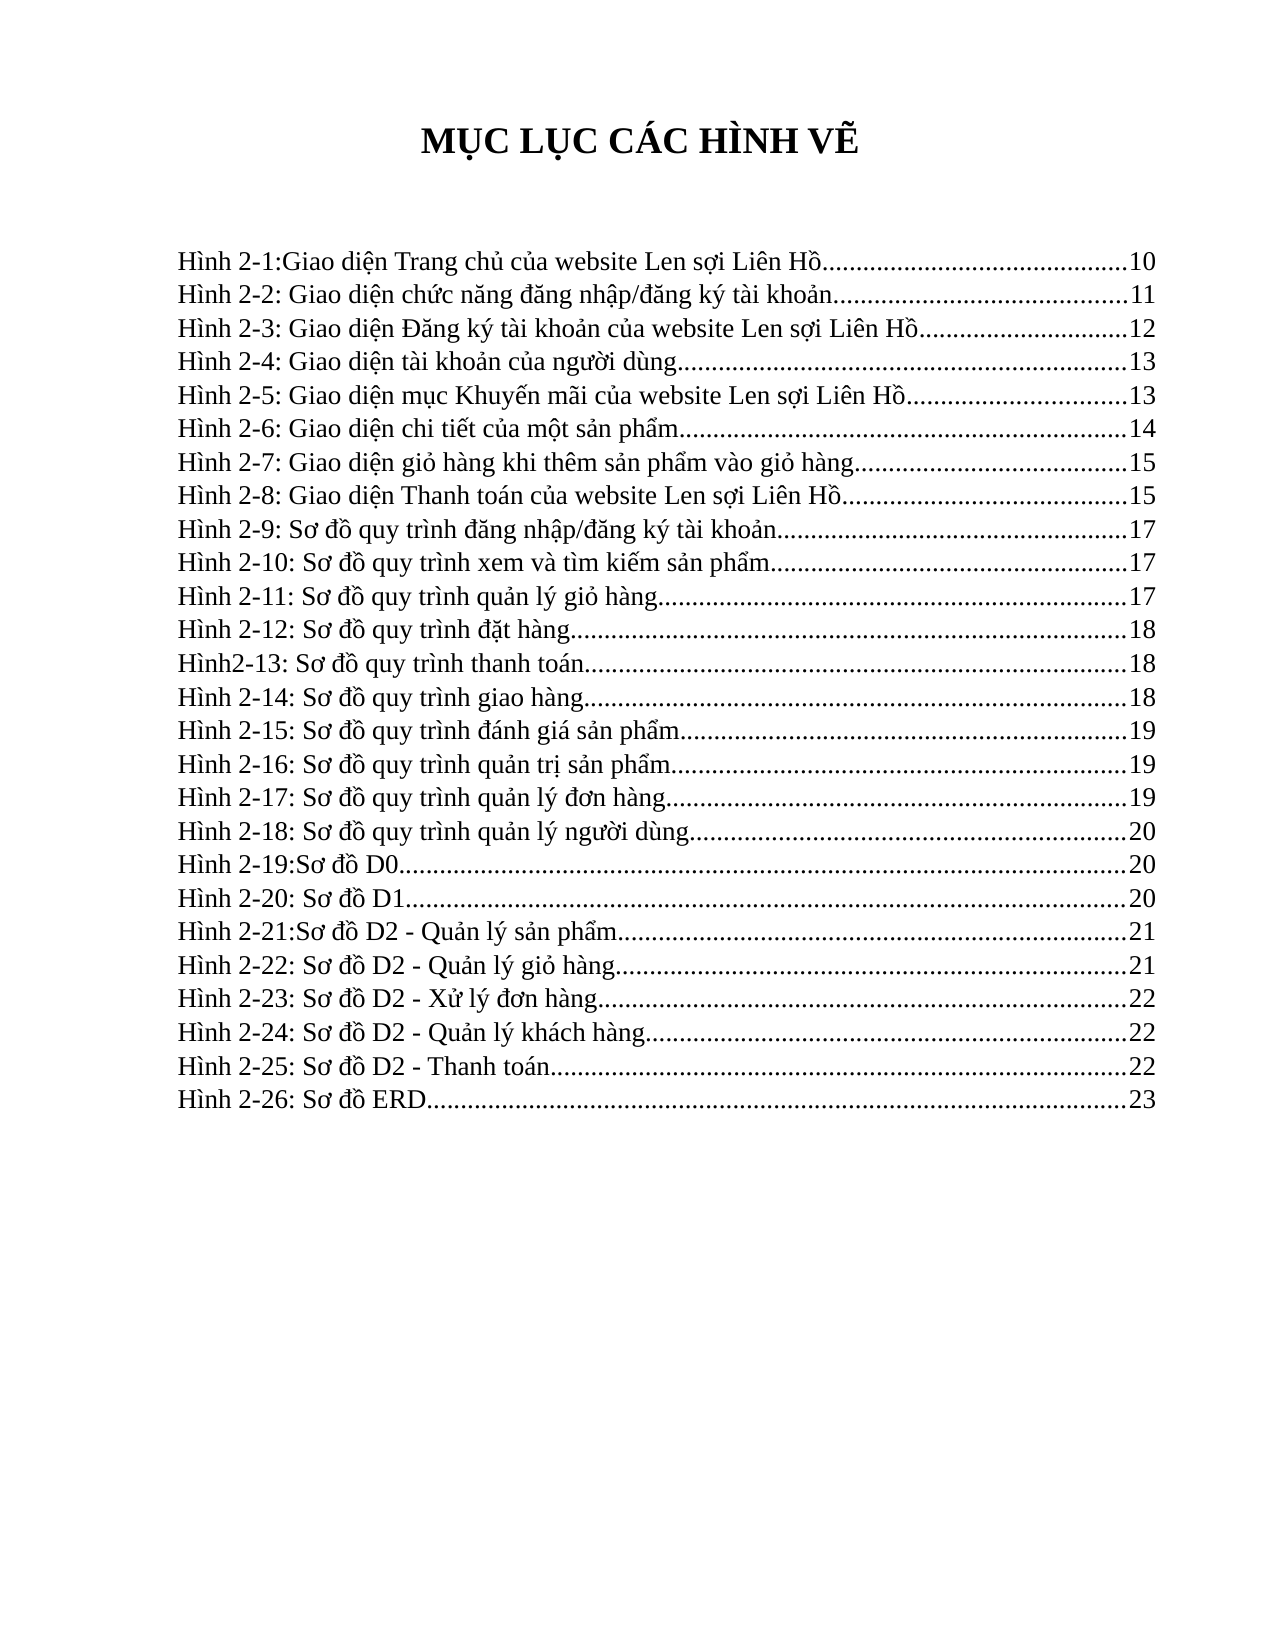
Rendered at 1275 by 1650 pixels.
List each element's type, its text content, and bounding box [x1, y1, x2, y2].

text Hình 2-10: Sơ đồ quy trình xem và tìm kiếm sản phẩm 17 [177, 546, 1157, 578]
text Hình 2-26: Sơ đồ ERD 23 [177, 1083, 1157, 1114]
text Hình 2-18: Sơ đồ quy trình quản lý người dùng 20 [177, 815, 1157, 846]
text Hình 2-8: Giao diện Thanh toán của website Len sợi Liên Hồ 15 [177, 479, 1157, 511]
text Hình 2-4: Giao diện tài khoản của người dùng 13 [177, 345, 1157, 376]
text Hình 2-11: Sơ đồ quy trình quản lý giỏ hàng 17 [177, 580, 1157, 611]
text Hình 2-12: Sơ đồ quy trình đặt hàng 18 [177, 613, 1157, 645]
text Hình 2-19:Sơ đồ D0 20 [177, 848, 1157, 879]
text Hình 2-14: Sơ đồ quy trình giao hàng 18 [177, 681, 1157, 712]
text Hình2-13: Sơ đồ quy trình thanh toán 18 [177, 647, 1157, 678]
text Hình 2-15: Sơ đồ quy trình đánh giá sản phẩm 19 [177, 714, 1157, 745]
text Hình 2-2: Giao diện chức năng đăng nhập/đăng ký tài khoản 11 [177, 278, 1157, 309]
text Hình 2-20: Sơ đồ D1 20 [177, 882, 1157, 913]
text Hình 2-21:Sơ đồ D2 - Quản lý sản phẩm 21 [177, 915, 1157, 947]
text Hình 2-3: Giao diện Đăng ký tài khoản của website Len sợi Liên Hồ 12 [177, 312, 1157, 343]
text Hình 2-25: Sơ đồ D2 - Thanh toán 22 [177, 1049, 1157, 1081]
text Hình 2-7: Giao diện giỏ hàng khi thêm sản phẩm vào giỏ hàng 15 [177, 446, 1157, 477]
text MỤC LỤC CÁC HÌNH VẼ [177, 118, 1103, 161]
text Hình 2-5: Giao diện mục Khuyến mãi của website Len sợi Liên Hồ 13 [177, 379, 1157, 410]
text Hình 2-17: Sơ đồ quy trình quản lý đơn hàng 19 [177, 781, 1157, 812]
text Hình 2-16: Sơ đồ quy trình quản trị sản phẩm 19 [177, 748, 1157, 779]
text Hình 2-1:Giao diện Trang chủ của website Len sợi Liên Hồ 10 [177, 244, 1157, 276]
text Hình 2-6: Giao diện chi tiết của một sản phẩm 14 [177, 412, 1157, 443]
text Hình 2-23: Sơ đồ D2 - Xử lý đơn hàng 22 [177, 982, 1157, 1014]
text Hình 2-24: Sơ đồ D2 - Quản lý khách hàng 22 [177, 1016, 1157, 1047]
text Hình 2-9: Sơ đồ quy trình đăng nhập/đăng ký tài khoản 17 [177, 513, 1157, 544]
text Hình 2-22: Sơ đồ D2 - Quản lý giỏ hàng 21 [177, 949, 1157, 980]
